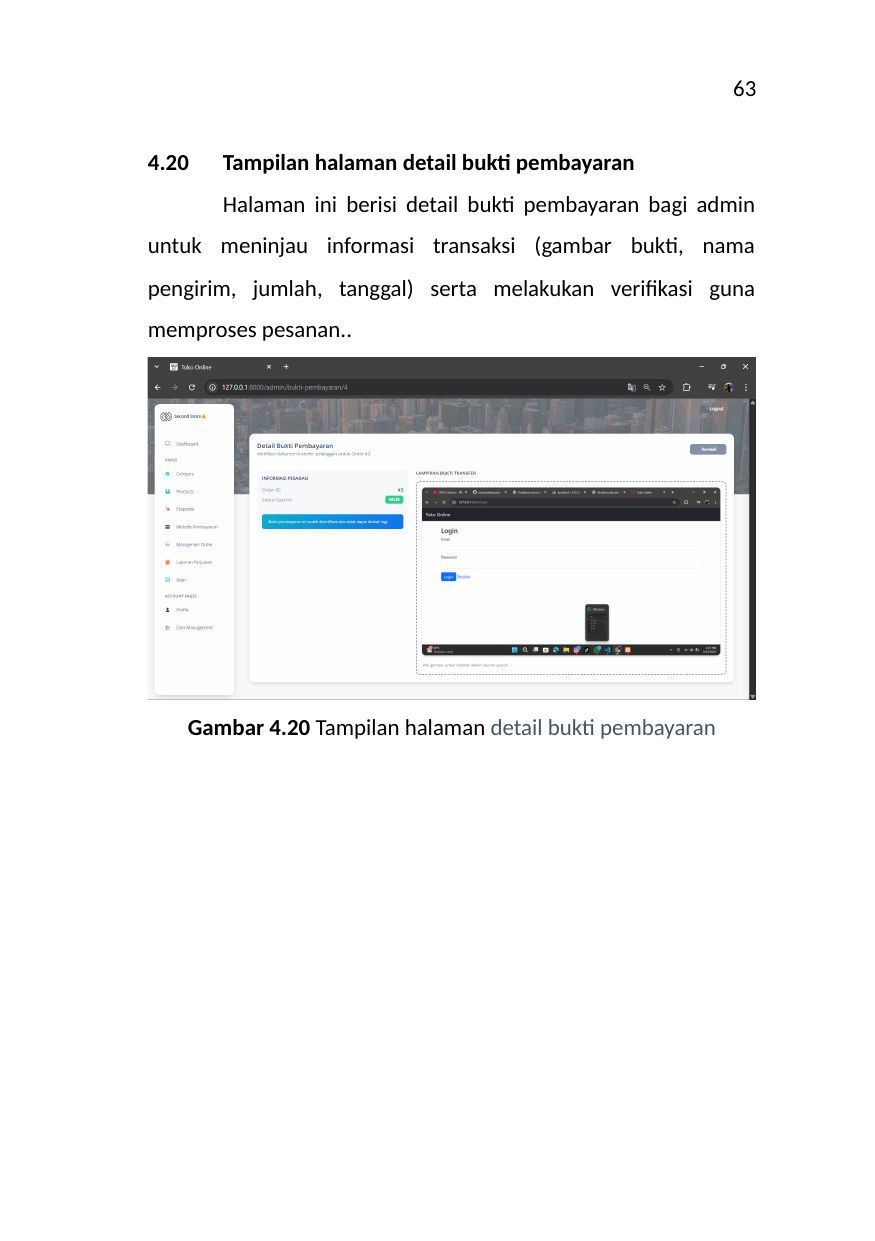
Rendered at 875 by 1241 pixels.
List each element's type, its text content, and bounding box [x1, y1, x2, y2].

picture [147, 357, 756, 700]
text Halaman ini berisi detail bukti pembayaran bagi admin untuk meninjau informasi transaksi (gambar bukti, nama pengirim, jumlah, tanggal) serta melakukan verifikasi guna memproses pesanan.. [148, 190, 756, 344]
subtitle Tampilan halaman detail bukti pembayaran [148, 148, 756, 176]
text Gambar 4.20 Tampilan halaman detail bukti pembayaran [148, 713, 756, 742]
